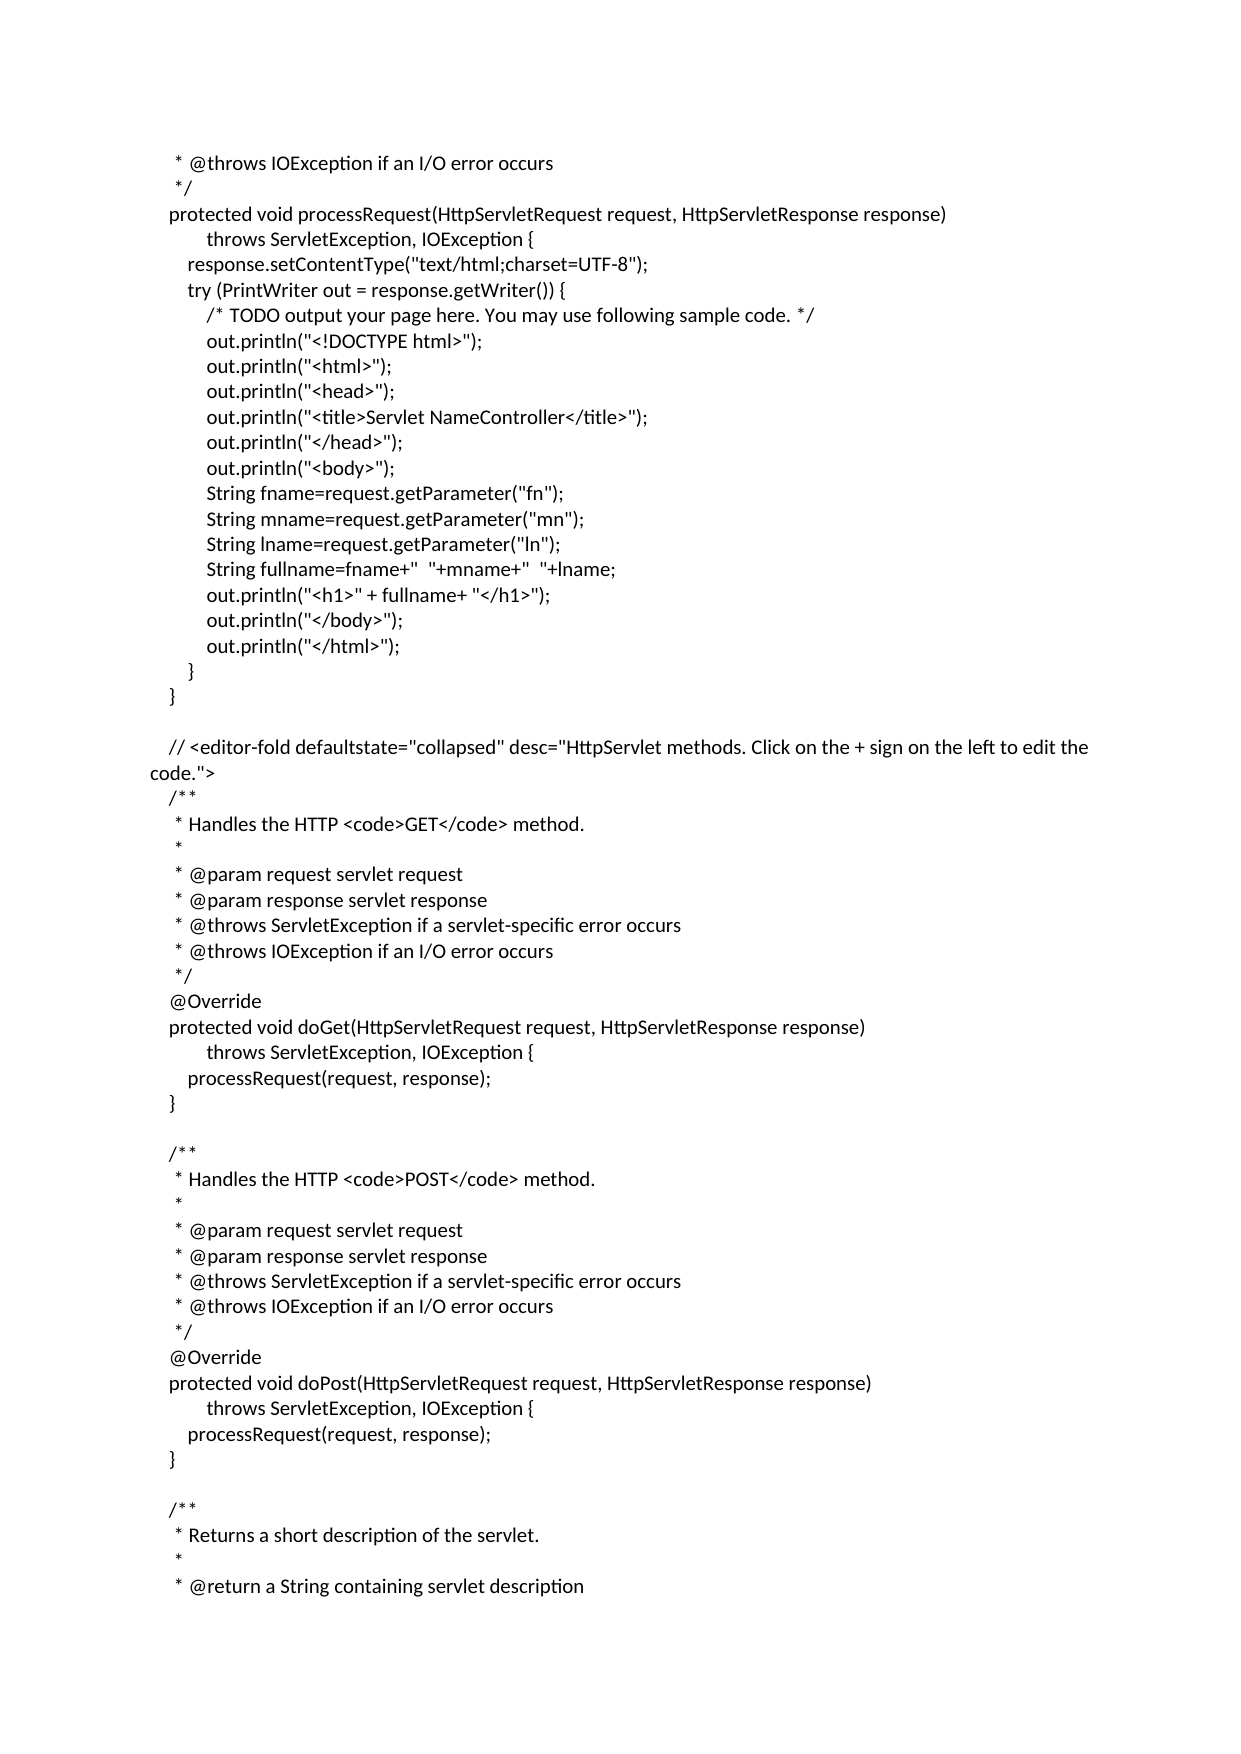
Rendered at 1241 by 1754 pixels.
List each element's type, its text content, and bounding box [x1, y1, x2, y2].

text */ [150, 963, 1090, 989]
text @Override [150, 1344, 1090, 1370]
text // <editor-fold defaultstate="collapsed" desc="HttpServlet methods. Click on the + sign on the left to edit the code."> [150, 734, 1090, 785]
text */ [150, 1319, 1090, 1344]
text String fullname=fname+" "+mname+" "+lname; [150, 557, 1090, 582]
text throws ServletException, IOException { [150, 1039, 1090, 1065]
text * @throws IOException if an I/O error occurs [150, 938, 1090, 963]
text * @param response servlet response [150, 887, 1090, 912]
text * @return a String containing servlet description [150, 1573, 1090, 1599]
text * [150, 1192, 1090, 1217]
text protected void processRequest(HttpServletRequest request, HttpServletResponse response) [150, 201, 1090, 226]
text * [150, 836, 1090, 862]
text out.println("<head>"); [150, 379, 1090, 404]
text out.println("<!DOCTYPE html>"); [150, 328, 1090, 353]
text } [150, 1090, 1090, 1116]
text processRequest(request, response); [150, 1065, 1090, 1090]
text out.println("<html>"); [150, 353, 1090, 379]
text * Handles the HTTP <code>POST</code> method. [150, 1167, 1090, 1192]
text /* TODO output your page here. You may use following sample code. */ [150, 302, 1090, 328]
text processRequest(request, response); [150, 1421, 1090, 1446]
text throws ServletException, IOException { [150, 226, 1090, 252]
text * @throws IOException if an I/O error occurs [150, 150, 1090, 175]
text String fname=request.getParameter("fn"); [150, 480, 1090, 506]
text String mname=request.getParameter("mn"); [150, 506, 1090, 531]
text */ [150, 175, 1090, 201]
text * @param response servlet response [150, 1243, 1090, 1268]
text out.println("<h1>" + fullname+ "</h1>"); [150, 582, 1090, 607]
text String lname=request.getParameter("ln"); [150, 531, 1090, 557]
text response.setContentType("text/html;charset=UTF-8"); [150, 252, 1090, 277]
text @Override [150, 989, 1090, 1014]
text protected void doGet(HttpServletRequest request, HttpServletResponse response) [150, 1014, 1090, 1039]
text out.println("</html>"); [150, 633, 1090, 658]
text out.println("</body>"); [150, 607, 1090, 633]
text /** [150, 1497, 1090, 1522]
text } [150, 684, 1090, 709]
text out.println("</head>"); [150, 429, 1090, 455]
text } [150, 658, 1090, 684]
text out.println("<title>Servlet NameController</title>"); [150, 404, 1090, 429]
text * @throws ServletException if a servlet-specific error occurs [150, 912, 1090, 938]
text out.println("<body>"); [150, 455, 1090, 480]
text * @param request servlet request [150, 1217, 1090, 1243]
text throws ServletException, IOException { [150, 1395, 1090, 1421]
text * @throws ServletException if a servlet-specific error occurs [150, 1268, 1090, 1294]
text } [150, 1446, 1090, 1472]
text protected void doPost(HttpServletRequest request, HttpServletResponse response) [150, 1370, 1090, 1395]
text try (PrintWriter out = response.getWriter()) { [150, 277, 1090, 302]
text * Returns a short description of the servlet. [150, 1522, 1090, 1548]
text * [150, 1548, 1090, 1573]
text * Handles the HTTP <code>GET</code> method. [150, 811, 1090, 836]
text * @param request servlet request [150, 862, 1090, 887]
text /** [150, 785, 1090, 811]
text /** [150, 1141, 1090, 1167]
text * @throws IOException if an I/O error occurs [150, 1294, 1090, 1319]
